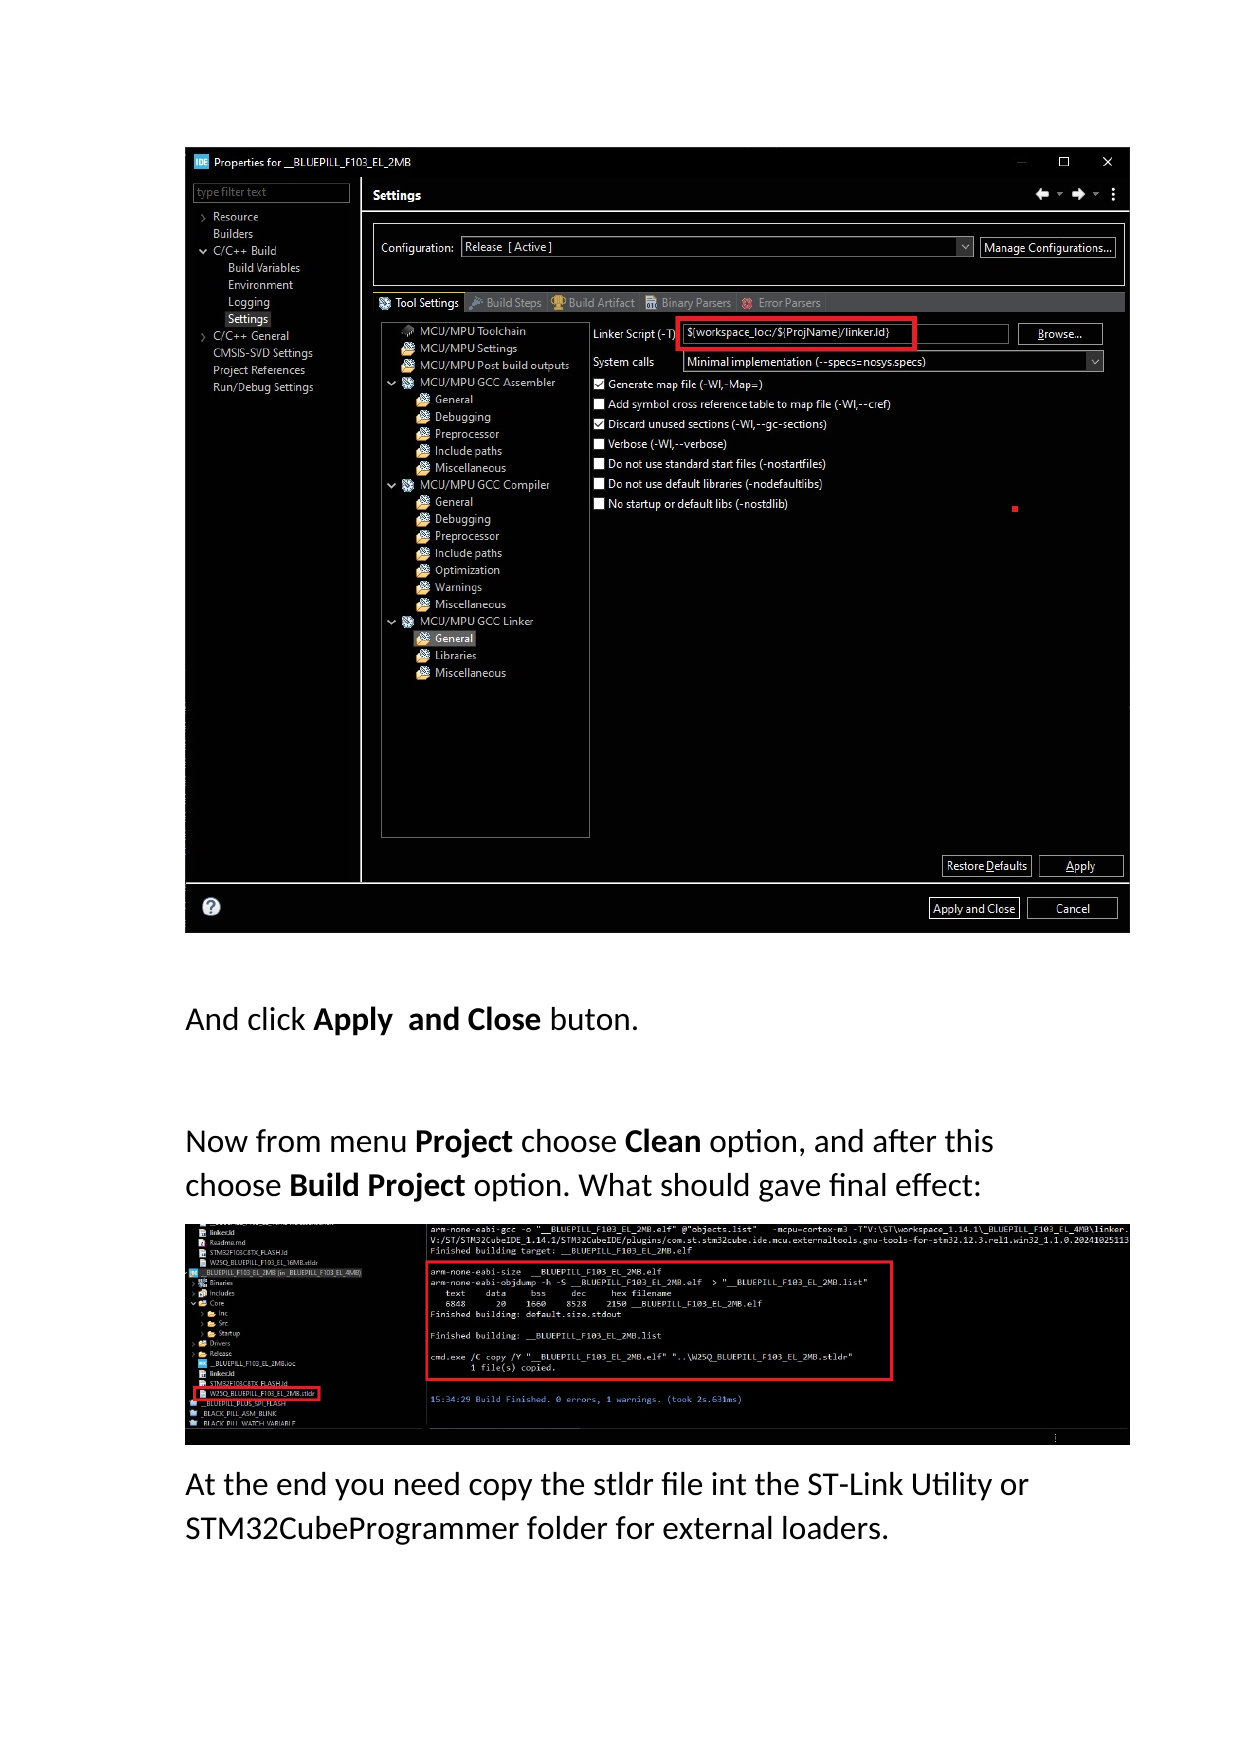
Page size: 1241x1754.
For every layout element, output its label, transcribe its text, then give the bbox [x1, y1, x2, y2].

text And click Apply and Close buton. [185, 998, 1093, 1039]
text At the end you need copy the stldr file int the ST-Link Utility or STM32CubeProgrammer folder for external loaders. [185, 1463, 1093, 1548]
picture [185, 1224, 1130, 1445]
picture [185, 147, 1130, 933]
text Now from menu Project choose Clean option, and after this choose Build Project option. What should gave final effect: [185, 1120, 1093, 1204]
